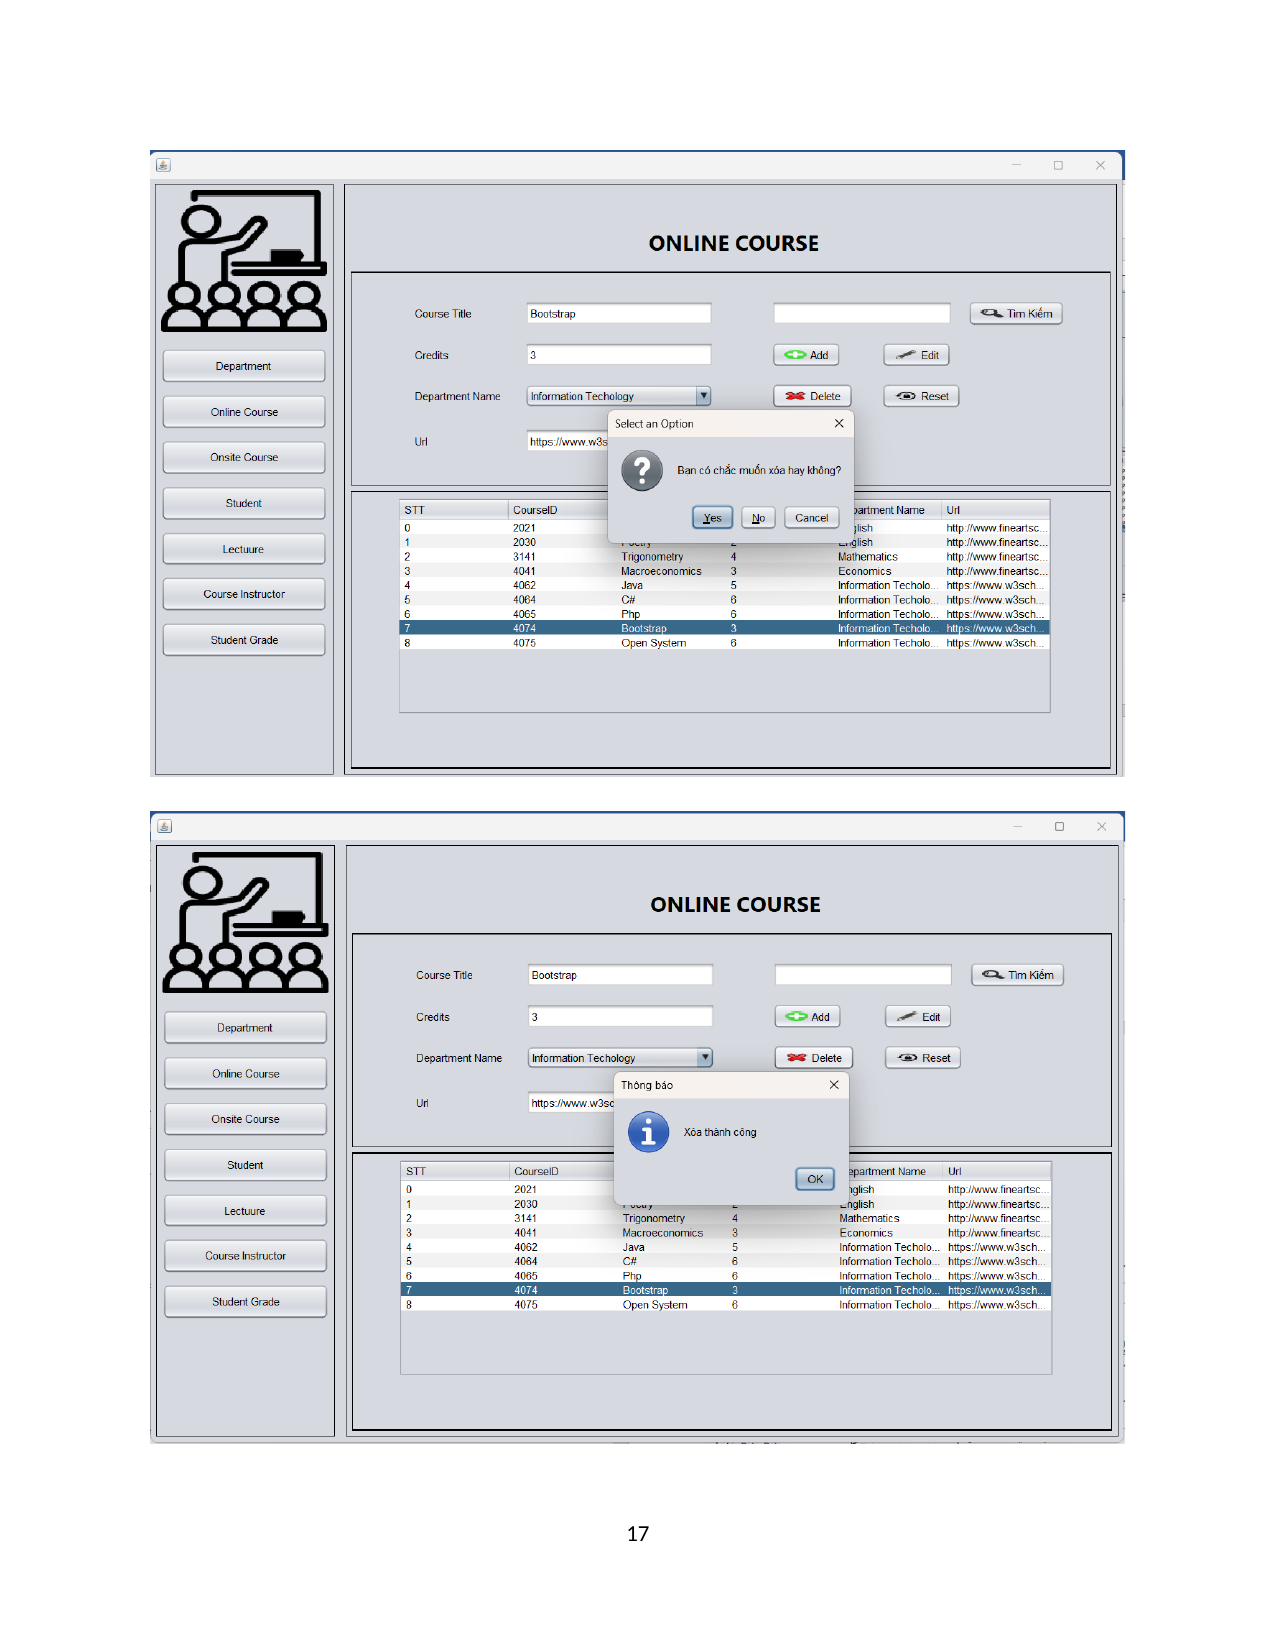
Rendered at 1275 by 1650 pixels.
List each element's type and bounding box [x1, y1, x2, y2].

picture [150, 811, 1125, 1444]
picture [150, 150, 1125, 777]
